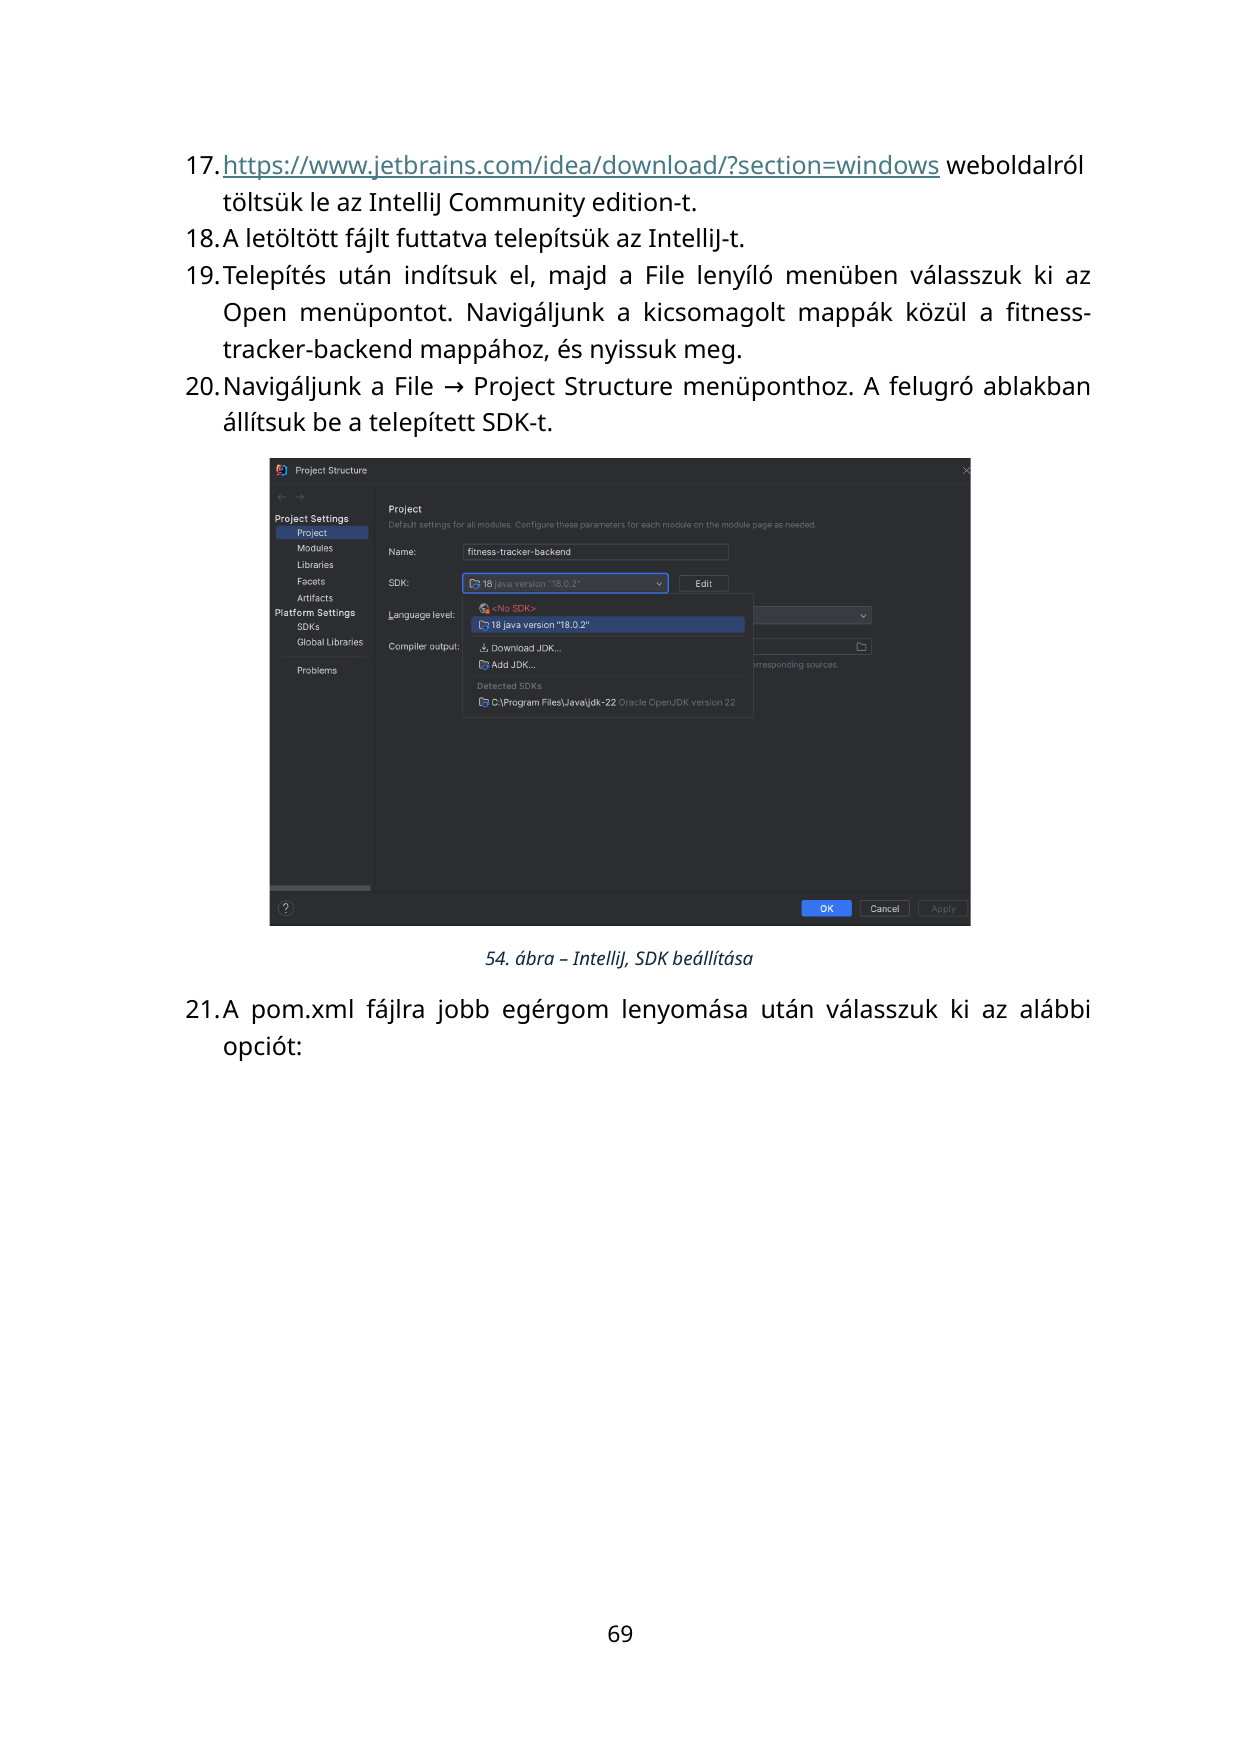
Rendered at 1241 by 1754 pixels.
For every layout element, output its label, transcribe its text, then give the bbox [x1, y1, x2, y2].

list A letöltött fájlt futtatva telepítsük az IntelliJ-t. [185, 221, 1093, 255]
text 54. ábra – IntelliJ, SDK beállítása [148, 945, 1093, 971]
list https://www.jetbrains.com/idea/download/?section=windows weboldalról töltsük le az IntelliJ Community edition-t. [185, 148, 1093, 218]
list Telepítés után indítsuk el, majd a File lenyíló menüben válasszuk ki az Open menüpontot. Navigáljunk a kicsomagolt mappák közül a fitness-tracker-backend mappához, és nyissuk meg. [185, 258, 1093, 366]
picture [269, 458, 971, 926]
list Navigáljunk a File → Project Structure menüponthoz. A felugró ablakban állítsuk be a telepített SDK-t. [185, 368, 1093, 439]
list A pom.xml fájlra jobb egérgom lenyomása után válasszuk ki az alábbi opciót: [185, 991, 1093, 1062]
